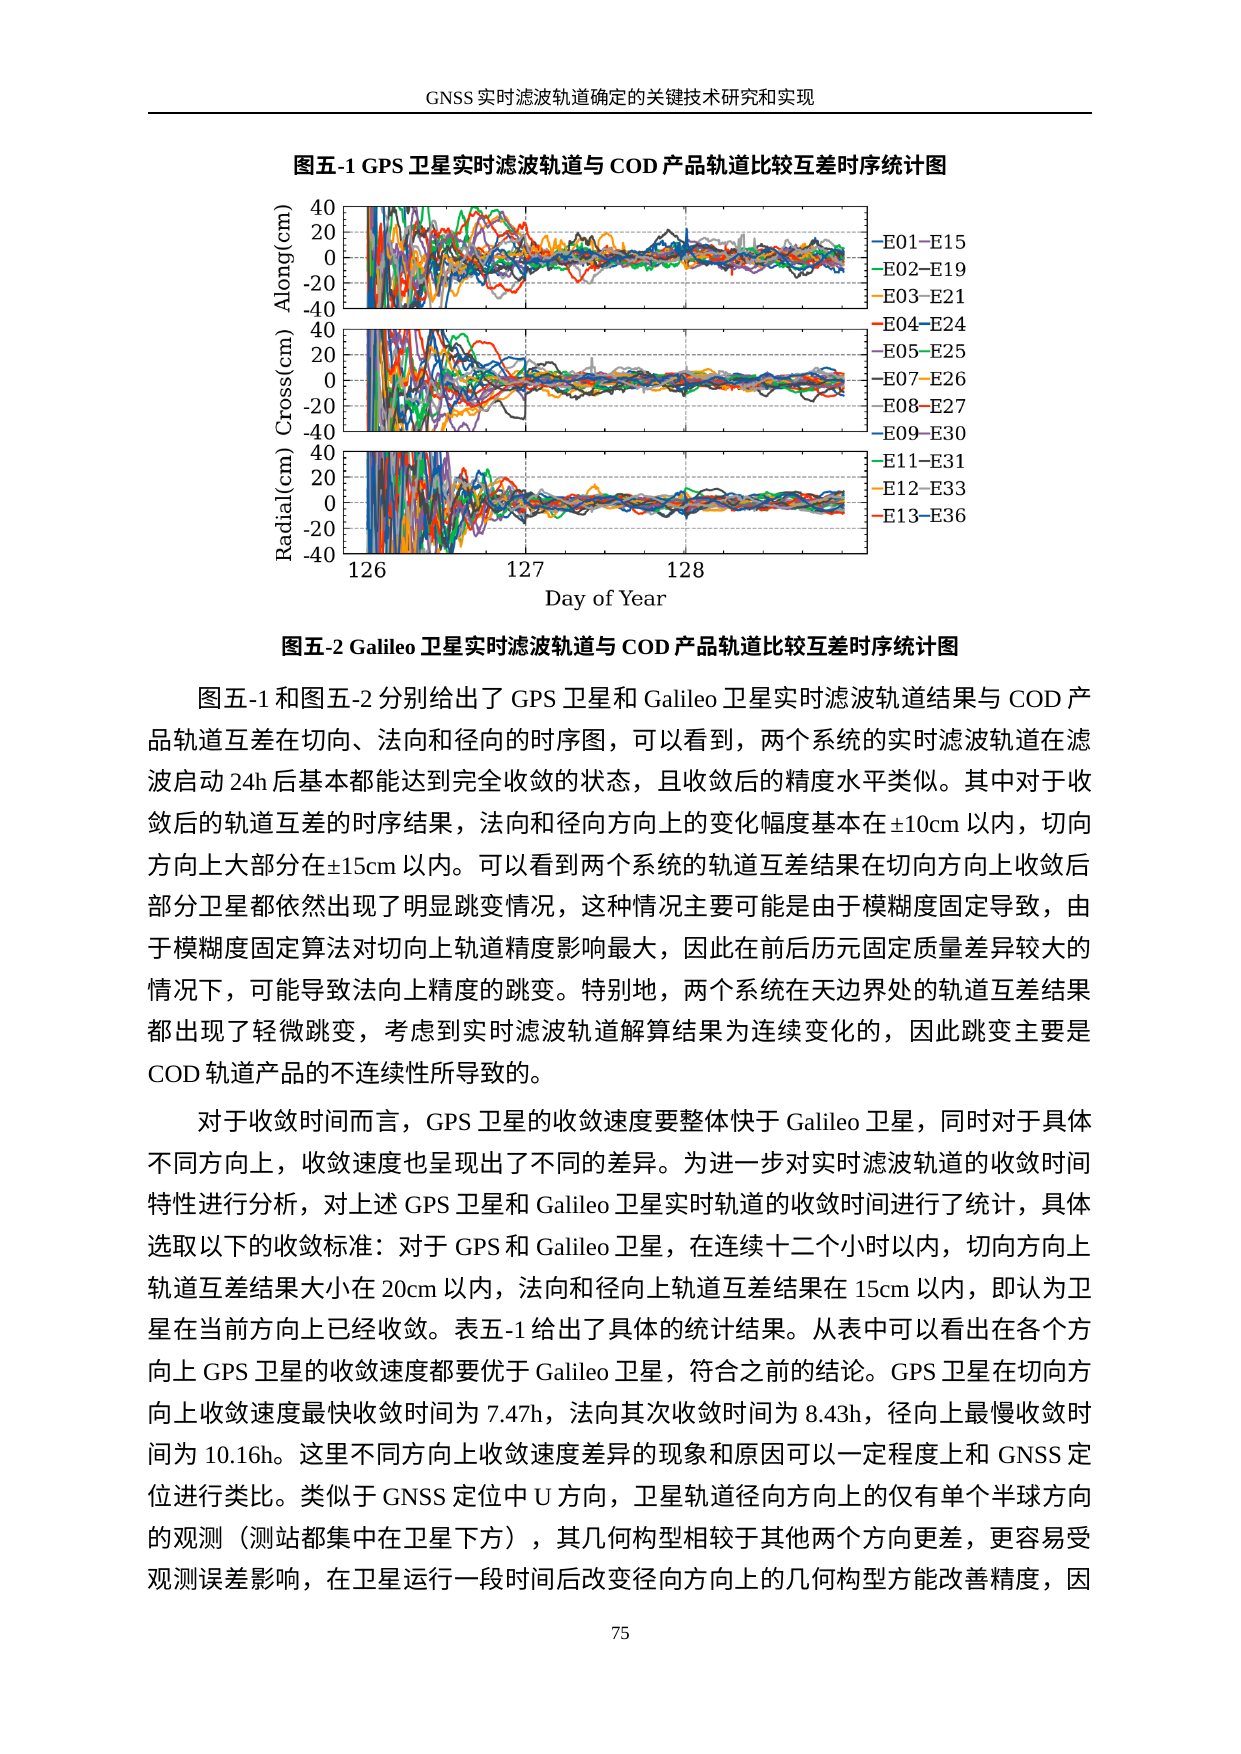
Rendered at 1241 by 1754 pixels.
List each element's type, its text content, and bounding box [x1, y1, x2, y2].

text GPS卫星实时滤波轨道与COD产品轨道比较互差时序统计图 [148, 148, 1092, 179]
picture [266, 191, 974, 617]
text 图5-6和图5-7分别给出了GPS卫星和Galileo卫星实时滤波轨道结果与COD产品轨道互差在切向、法向和径向的时序图，可以看到，两个系统的实时滤波轨道在滤波启动24h后基本都能达到完全收敛的状态，且收敛后的精度水平类似。其中对于收敛后的轨道互差的时序结果，法向和径向方向上的变化幅度基本在±10cm以内，切向方向上大部分在±15cm以内。可以看到两个系统的轨道互差结果在切向方向上收敛后部分卫星都依然出现了明显跳变情况，这种情况主要可能是由于模糊度固定导致，由于模糊度固定算法对切向上轨道精度影响最大，因此在前后历元固定质量差异较大的情况下，可能导致法向上精度的跳变。特别地，两个系统在天边界处的轨道互差结果都出现了轻微跳变，考虑到实时滤波轨道解算结果为连续变化的，因此跳变主要是COD轨道产品的不连续性所导致的。 [148, 673, 1092, 1090]
text Galileo卫星实时滤波轨道与COD产品轨道比较互差时序统计图 [148, 629, 1092, 661]
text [148, 1096, 1092, 1596]
